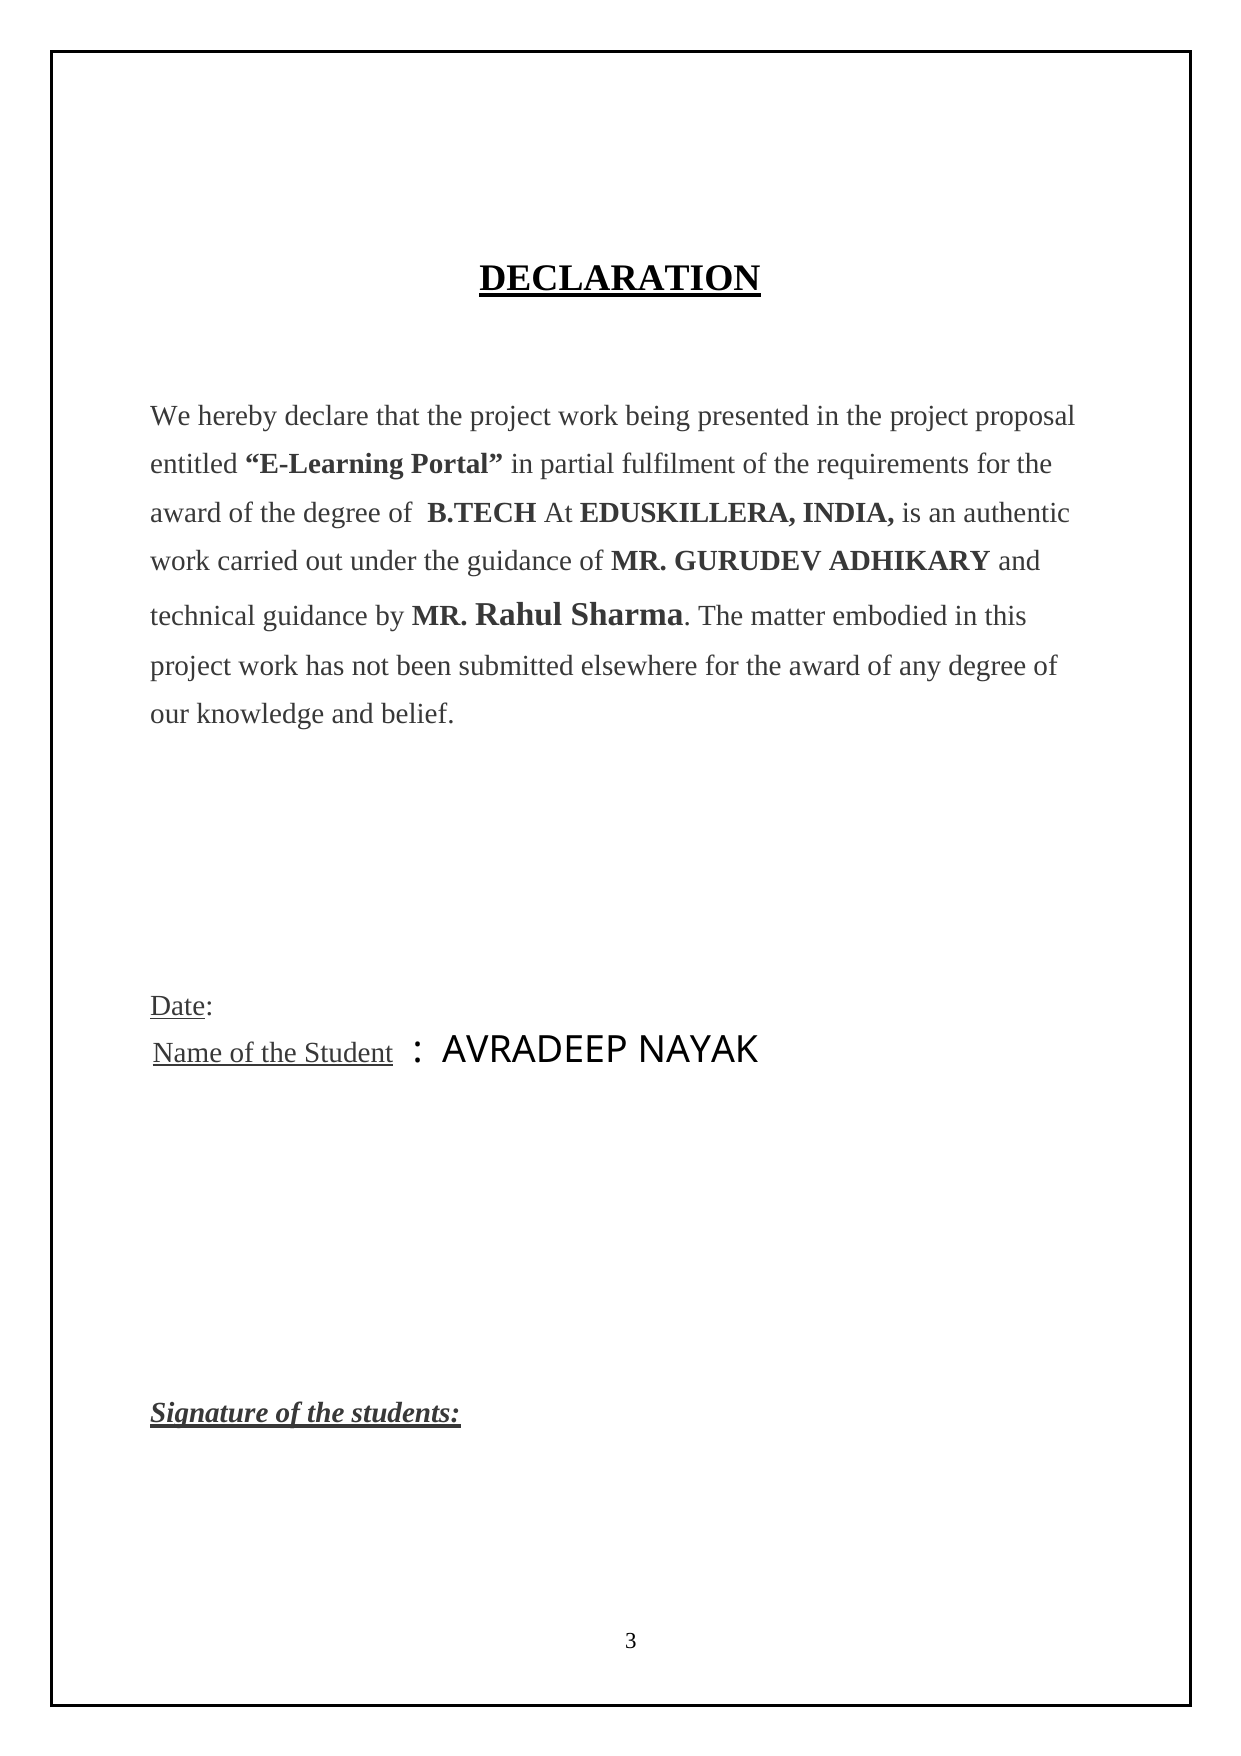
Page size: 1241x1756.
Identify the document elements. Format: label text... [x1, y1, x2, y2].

text Name of the Student : AVRADEEP NAYAK [123, 1022, 1138, 1073]
text We hereby declare that the project work being presented in the project proposal entitled “E-Learning Portal” in partial fulfilment of the requirements for the award of the degree of B.TECH At EDUSKILLERA, INDIA, is an authentic work carried out under the guidance of MR. GURUDEV ADHIKARY and technical guidance by MR. Rahul Sharma. The matter embodied in this project work has not been submitted elsewhere for the award of any degree of our knowledge and belief. [150, 398, 1089, 730]
text Signature of the students: [150, 1395, 1138, 1429]
text DECLARATION [152, 256, 1087, 299]
text Date: [150, 988, 1138, 1022]
